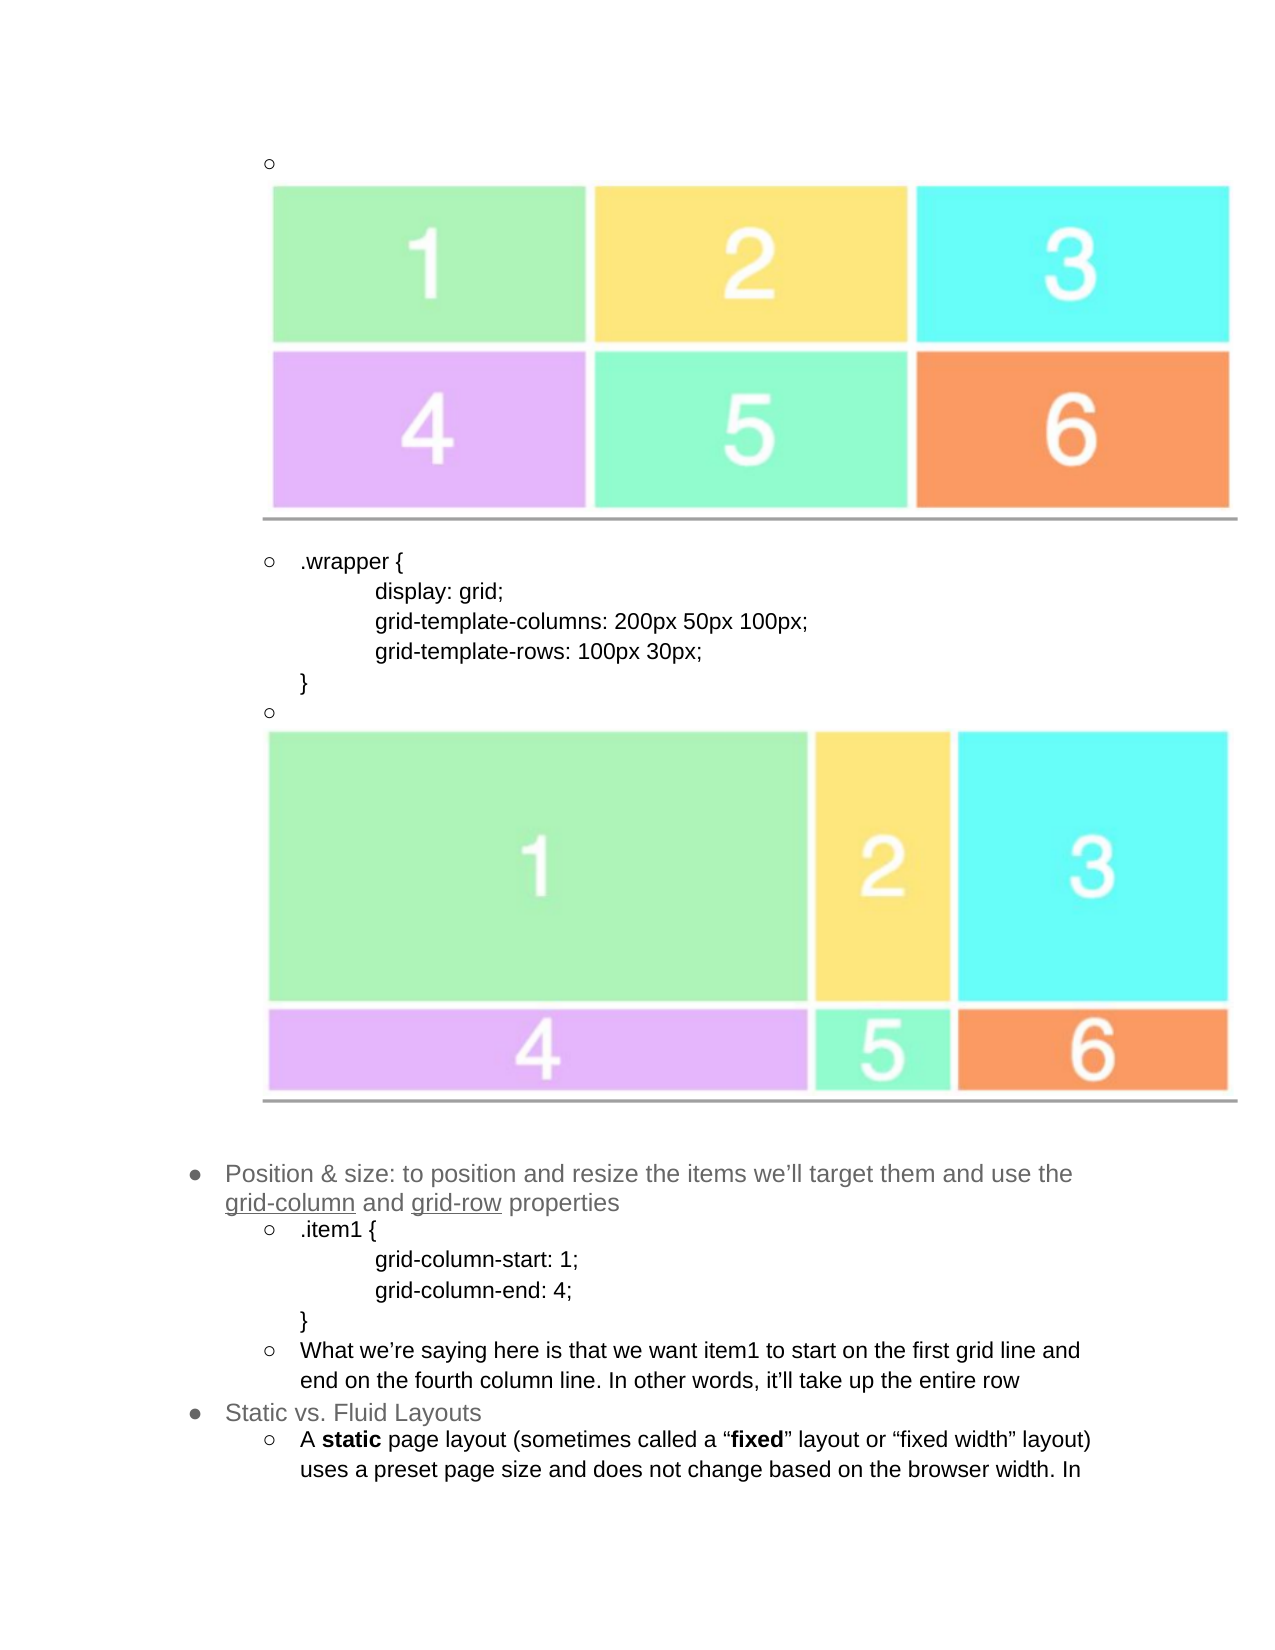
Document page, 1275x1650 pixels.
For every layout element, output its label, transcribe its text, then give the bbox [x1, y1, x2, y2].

text grid-template-rows: 100px 30px; [375, 638, 1125, 664]
picture [262, 728, 1238, 1096]
list .item1 { grid-column-start: 1; [262, 1216, 1125, 1273]
text grid-template-columns: 200px 50px 100px; [375, 608, 1125, 634]
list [262, 1426, 1125, 1483]
list What we’re saying here is that we want item1 to start on the first grid line and end on the fourth column line. In other words, it’ll take up the entire row [262, 1337, 1125, 1394]
text grid-column-end: 4; [375, 1277, 1125, 1303]
picture [262, 180, 1238, 514]
subtitle Static vs. Fluid Layouts [187, 1397, 1125, 1426]
list .wrapper { [262, 548, 1125, 574]
text } [300, 1307, 1125, 1333]
subtitle Position & size: to position and resize the items we’ll target them and use the grid-column and grid-row properties [187, 1159, 1125, 1216]
text } [300, 668, 1125, 695]
text display: grid; [375, 578, 1125, 604]
